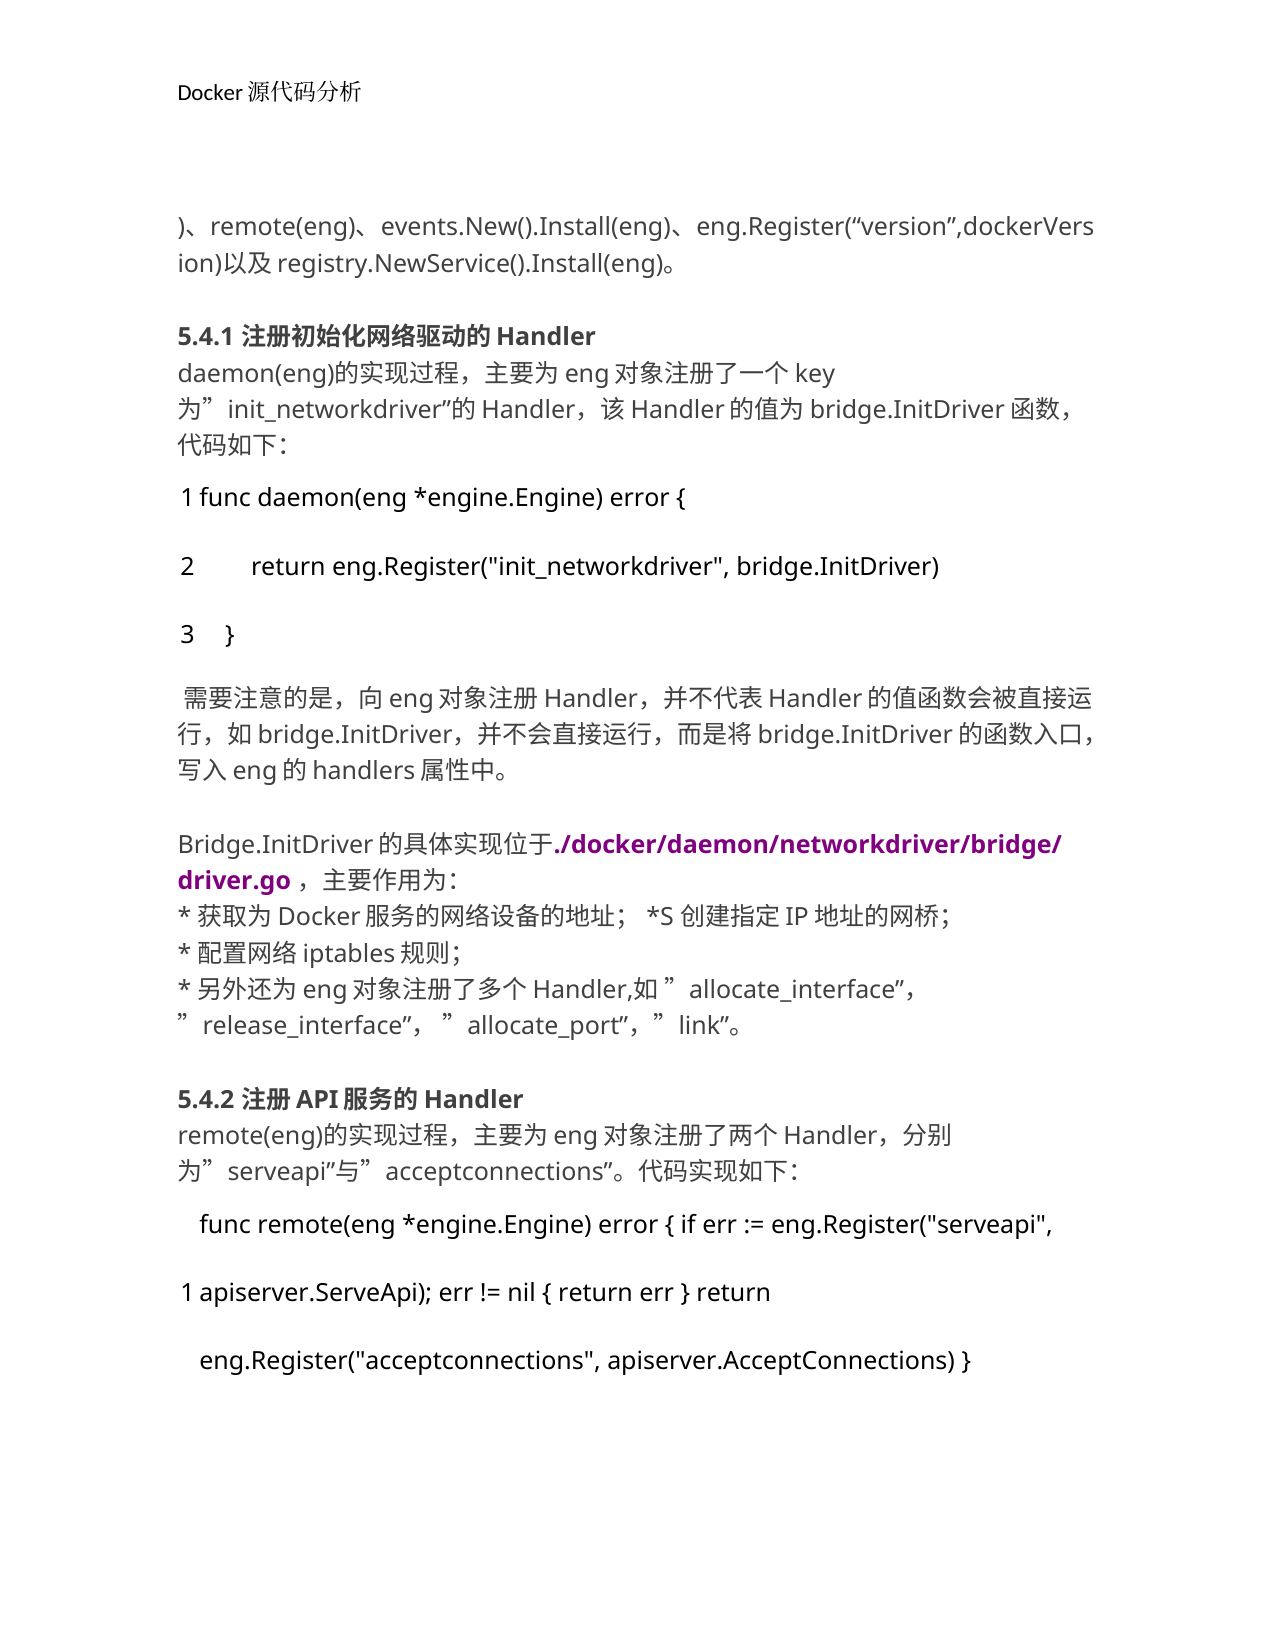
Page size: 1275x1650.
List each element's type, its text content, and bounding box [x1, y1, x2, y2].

table_header func daemon(eng *engine.Engine) error { return eng.Register("init_networkdriver", bridge.InitDriver) } [198, 479, 1098, 678]
text Bridge.InitDriver的具体实现位于./docker/daemon/networkdriver/bridge/driver.go ，主要作用为： [177, 824, 1098, 897]
text * 获取为Docker服务的网络设备的地址； *S 创建指定IP地址的网桥； * 配置网络iptables规则； * 另外还为eng对象注册了多个Handler,如 ”allocate_interface”， ”release_interface”， ”allocate_port”，”link”。 [177, 897, 1098, 1042]
text 5.4.1 注册初始化网络驱动的Handler [177, 317, 1098, 353]
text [177, 207, 1098, 279]
table_header func remote(eng *engine.Engine) error { if err := eng.Register("serveapi", apiserver.ServeApi); err != nil { return err } return eng.Register("acceptconnections", apiserver.AcceptConnections) } [198, 1205, 1098, 1404]
text daemon(eng)的实现过程，主要为eng对象注册了一个key为”init_networkdriver”的Handler，该Handler的值为bridge.InitDriver函数，代码如下： [177, 353, 1098, 462]
text remote(eng)的实现过程，主要为eng对象注册了两个Handler，分别为”serveapi”与”acceptconnections”。代码实现如下： [177, 1116, 1098, 1188]
text 需要注意的是，向eng对象注册Handler，并不代表Handler的值函数会被直接运行，如bridge.InitDriver，并不会直接运行，而是将bridge.InitDriver的函数入口，写入eng的handlers属性中。 [177, 678, 1098, 787]
table_header 1 2 3 [177, 479, 197, 678]
text 5.4.2 注册API服务的Handler [177, 1079, 1098, 1116]
table_header 1 [177, 1205, 197, 1404]
